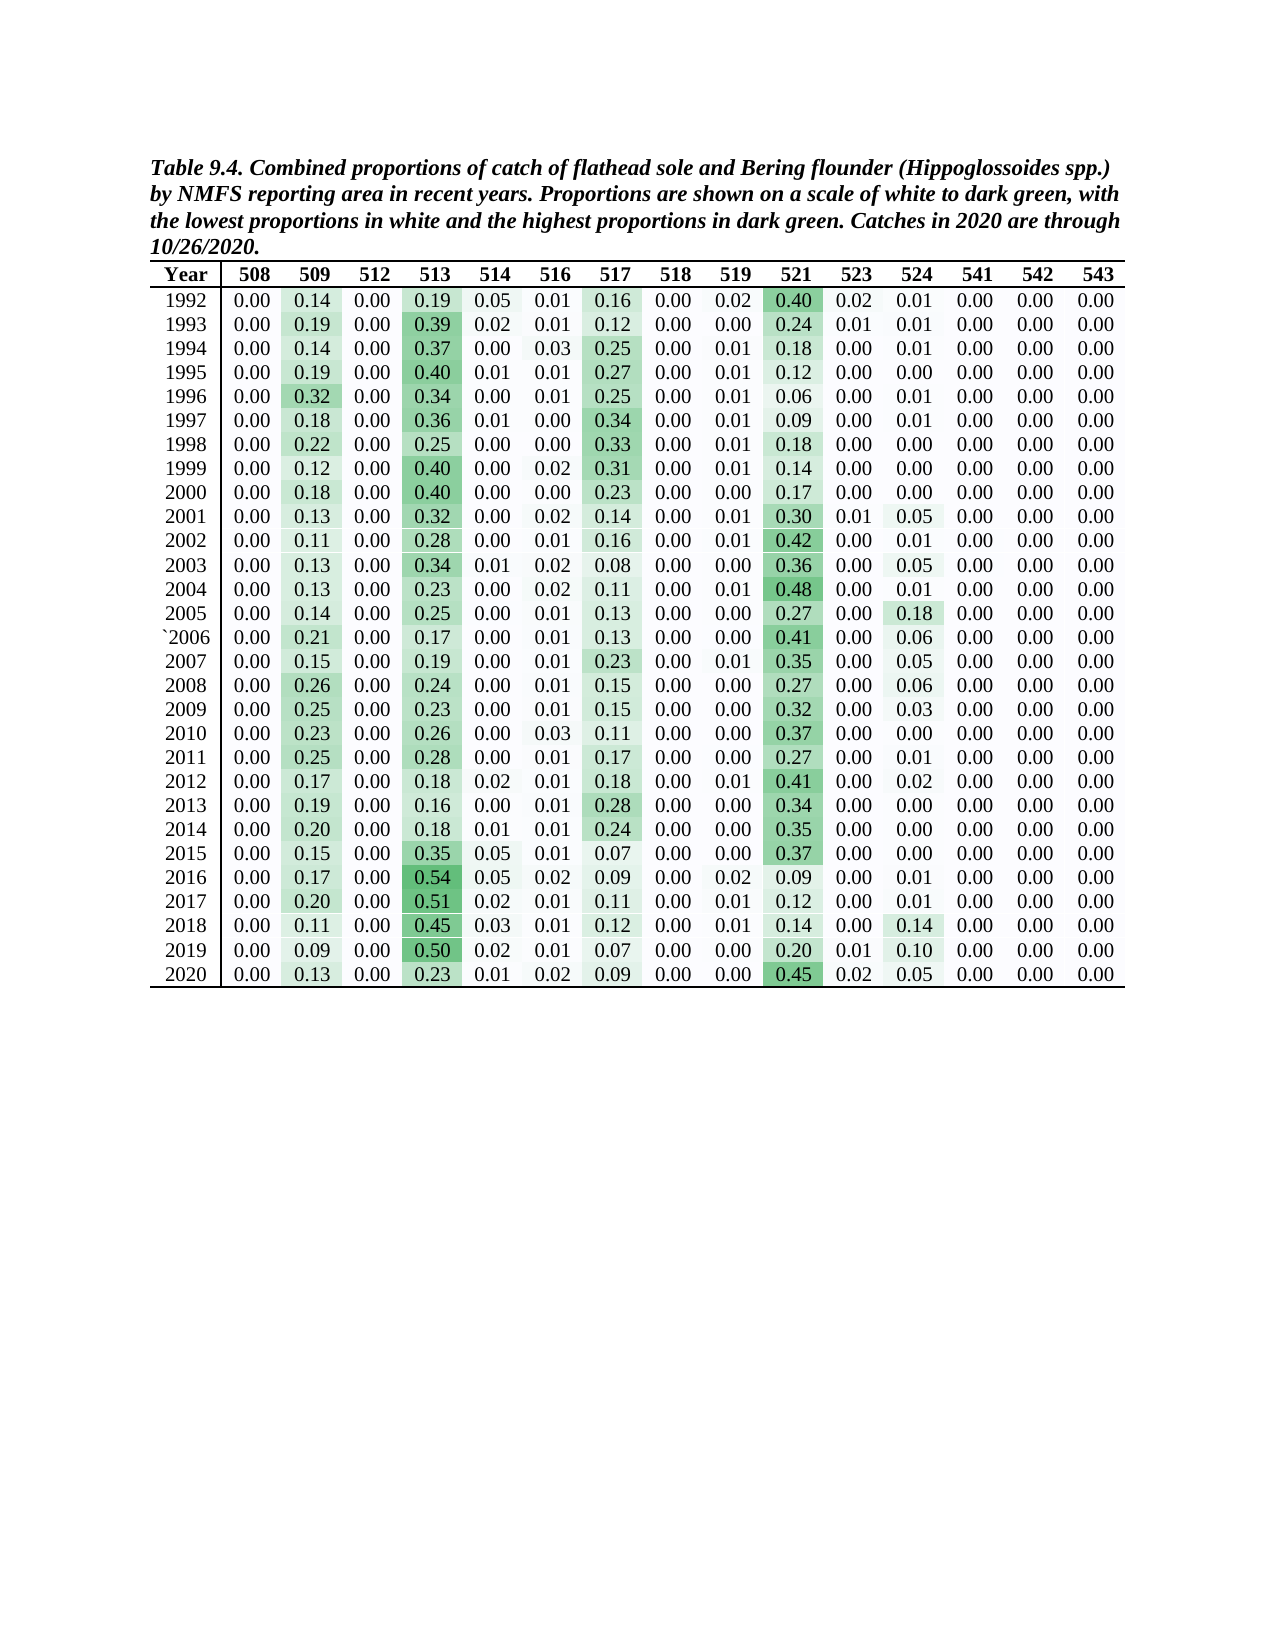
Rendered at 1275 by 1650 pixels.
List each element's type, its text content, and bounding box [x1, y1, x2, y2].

table_cell 0.27 [582, 360, 642, 384]
table_cell 0.00 [944, 408, 1004, 432]
table_cell 0.00 [823, 745, 883, 769]
table_cell 0.00 [342, 889, 402, 913]
table_cell 0.01 [462, 360, 522, 384]
table_header 508 [222, 262, 281, 286]
table_cell 0.23 [582, 480, 642, 504]
table_cell 0.00 [1004, 914, 1064, 937]
table_cell 0.02 [702, 865, 762, 889]
table_cell 2011 [150, 745, 220, 769]
table_cell 0.35 [402, 841, 462, 865]
table_cell 0.00 [1004, 697, 1064, 721]
table_cell 0.01 [522, 601, 582, 625]
table_cell 0.00 [222, 360, 281, 384]
table_cell 0.06 [883, 625, 944, 649]
table_cell 0.00 [823, 649, 883, 673]
table_cell 0.00 [1065, 360, 1125, 384]
table_cell 2019 [150, 938, 220, 962]
table_cell 0.01 [522, 673, 582, 697]
table_cell 0.34 [402, 553, 462, 577]
table_cell 0.00 [944, 384, 1004, 408]
table_cell 0.00 [823, 697, 883, 721]
table_cell 0.00 [222, 793, 281, 817]
table_cell 0.00 [642, 504, 702, 528]
table_cell 0.00 [642, 312, 702, 336]
table_cell 0.01 [883, 577, 944, 601]
table_cell 0.00 [222, 817, 281, 841]
table_cell 0.00 [944, 432, 1004, 456]
table_cell 0.00 [944, 914, 1004, 937]
table_cell 0.01 [522, 745, 582, 769]
table_cell 0.01 [702, 529, 762, 552]
table_cell 0.02 [522, 865, 582, 889]
table_cell 0.06 [883, 673, 944, 697]
table_cell 0.01 [522, 938, 582, 962]
table_cell 0.00 [1065, 962, 1125, 986]
table_cell 0.14 [582, 504, 642, 528]
table_cell 0.05 [883, 649, 944, 673]
table_cell 0.00 [883, 817, 944, 841]
table_cell 0.00 [462, 432, 522, 456]
table_cell 0.01 [522, 529, 582, 552]
table_cell 0.01 [522, 769, 582, 793]
table_cell 0.00 [462, 673, 522, 697]
table_header 518 [642, 262, 702, 286]
table_cell 0.01 [702, 432, 762, 456]
table_cell 1993 [150, 312, 220, 336]
text Table 9.4. Combined proportions of catch of flathead sole and Bering flounder (Hippoglossoides spp.) by NMFS reporting area in recent years. Proportions are shown on a scale of white to dark green, with the lowest proportions in white and the highest proportions in dark green. Catches in 2020 are through 10/26/2020. [150, 154, 1125, 259]
table_cell 0.28 [402, 745, 462, 769]
table_cell 2003 [150, 553, 220, 577]
table_cell 0.00 [642, 721, 702, 745]
table_cell 0.23 [402, 697, 462, 721]
table_cell 0.17 [582, 745, 642, 769]
table_cell 0.09 [582, 865, 642, 889]
table_cell 2004 [150, 577, 220, 601]
table_cell 0.00 [823, 601, 883, 625]
table_cell 0.01 [702, 360, 762, 384]
table_cell 0.00 [944, 793, 1004, 817]
table_cell 0.01 [883, 865, 944, 889]
table_cell 0.01 [702, 456, 762, 480]
table_cell 0.00 [222, 480, 281, 504]
table_cell 0.01 [522, 889, 582, 913]
table_header 541 [944, 262, 1004, 286]
table_cell 0.00 [823, 721, 883, 745]
table_cell 0.01 [702, 769, 762, 793]
table_header 516 [522, 262, 582, 286]
table_cell 0.00 [222, 889, 281, 913]
table_cell 0.01 [883, 336, 944, 360]
table_cell 0.00 [642, 408, 702, 432]
table_cell 0.00 [642, 601, 702, 625]
table_cell 0.00 [342, 360, 402, 384]
table_cell 0.00 [944, 962, 1004, 986]
table_cell 0.15 [582, 673, 642, 697]
table_cell 0.00 [222, 408, 281, 432]
table_cell 0.00 [1004, 432, 1064, 456]
table_cell 0.00 [883, 480, 944, 504]
table_cell 0.00 [1065, 721, 1125, 745]
table_cell 0.00 [1004, 529, 1064, 552]
table_cell 0.02 [462, 312, 522, 336]
table_header 512 [342, 262, 402, 286]
table_cell 0.01 [702, 889, 762, 913]
table_cell 0.28 [582, 793, 642, 817]
table_cell 0.00 [1065, 914, 1125, 937]
table_cell 0.00 [1065, 649, 1125, 673]
table_cell 0.00 [702, 962, 762, 986]
table_cell 0.20 [281, 889, 342, 913]
table_cell 0.03 [522, 721, 582, 745]
table_cell 0.21 [281, 625, 342, 649]
table_cell 0.00 [944, 336, 1004, 360]
table_cell 2020 [150, 962, 220, 986]
table_cell 0.22 [281, 432, 342, 456]
table_cell 0.00 [823, 456, 883, 480]
table_cell 0.01 [883, 288, 944, 312]
table_cell 0.23 [582, 649, 642, 673]
table_cell 0.15 [281, 649, 342, 673]
table_cell 0.11 [582, 889, 642, 913]
table_cell 0.23 [281, 721, 342, 745]
table_cell 0.00 [823, 336, 883, 360]
table_cell 0.00 [642, 625, 702, 649]
table_cell 0.01 [522, 625, 582, 649]
table_cell 0.00 [642, 793, 702, 817]
table_cell 0.10 [883, 938, 944, 962]
table_cell 2000 [150, 480, 220, 504]
table_cell 0.00 [883, 360, 944, 384]
table_cell 0.00 [642, 649, 702, 673]
table_cell 0.00 [462, 649, 522, 673]
table_cell 0.08 [582, 553, 642, 577]
table_cell 0.00 [1004, 312, 1064, 336]
table_cell 0.00 [944, 601, 1004, 625]
table_cell 0.00 [642, 480, 702, 504]
table_cell 0.00 [642, 914, 702, 937]
table_cell 0.00 [1004, 408, 1064, 432]
table_cell 0.00 [342, 553, 402, 577]
table_cell 0.13 [281, 553, 342, 577]
table_cell 0.00 [342, 480, 402, 504]
table_cell 0.09 [582, 962, 642, 986]
table_header 542 [1004, 262, 1064, 286]
table_cell 0.00 [222, 504, 281, 528]
table_cell 2005 [150, 601, 220, 625]
table_cell 2010 [150, 721, 220, 745]
table_header 513 [402, 262, 462, 286]
table_cell 0.00 [222, 553, 281, 577]
table_cell 0.00 [1004, 336, 1064, 360]
table_cell 0.00 [642, 456, 702, 480]
table_cell 0.00 [222, 384, 281, 408]
table_header 509 [281, 262, 342, 286]
table_cell 0.03 [883, 697, 944, 721]
table_cell 0.00 [342, 962, 402, 986]
table_cell 0.41 [763, 769, 823, 793]
table_cell 0.00 [342, 793, 402, 817]
table_cell 0.00 [702, 312, 762, 336]
table_cell 0.00 [823, 769, 883, 793]
table_cell 0.02 [462, 889, 522, 913]
table_cell 0.00 [342, 649, 402, 673]
table_cell 0.00 [1065, 841, 1125, 865]
table_cell 0.00 [702, 841, 762, 865]
table_cell 0.34 [763, 793, 823, 817]
table_cell 0.09 [281, 938, 342, 962]
table_cell 2001 [150, 504, 220, 528]
table_cell 0.35 [763, 649, 823, 673]
table_cell 0.01 [702, 408, 762, 432]
table_cell 0.37 [402, 336, 462, 360]
table_cell 0.17 [281, 769, 342, 793]
table_cell 0.40 [763, 288, 823, 312]
table_cell 0.00 [1004, 601, 1064, 625]
table_cell 0.00 [522, 480, 582, 504]
table_cell 0.00 [1004, 504, 1064, 528]
table_cell 0.32 [281, 384, 342, 408]
table_cell 0.00 [462, 697, 522, 721]
table_cell 0.20 [281, 817, 342, 841]
table_cell 0.00 [1065, 288, 1125, 312]
table_cell 0.00 [462, 601, 522, 625]
table_cell 0.00 [1065, 745, 1125, 769]
table_cell 0.13 [582, 601, 642, 625]
table_cell 0.13 [582, 625, 642, 649]
table_cell 0.00 [1004, 889, 1064, 913]
table_cell 0.00 [944, 529, 1004, 552]
table_cell 0.01 [823, 938, 883, 962]
table_cell 0.02 [883, 769, 944, 793]
table_cell 0.09 [763, 408, 823, 432]
table_cell 0.00 [642, 384, 702, 408]
table_cell 0.50 [402, 938, 462, 962]
table_cell 0.00 [1004, 938, 1064, 962]
table_cell 0.14 [763, 456, 823, 480]
table_cell 0.00 [342, 288, 402, 312]
table_cell 0.25 [281, 745, 342, 769]
table_cell 0.00 [342, 432, 402, 456]
table_cell 0.00 [1004, 962, 1064, 986]
table_cell 0.17 [763, 480, 823, 504]
table_cell 0.00 [222, 673, 281, 697]
table_cell 0.00 [222, 649, 281, 673]
table_cell 0.05 [462, 841, 522, 865]
table_cell 0.25 [402, 432, 462, 456]
table_cell 0.01 [522, 697, 582, 721]
table_cell 0.00 [642, 336, 702, 360]
table_cell 0.00 [823, 841, 883, 865]
table_cell 0.42 [763, 529, 823, 552]
table_cell 0.00 [1065, 312, 1125, 336]
table_cell 0.01 [522, 793, 582, 817]
table_cell 0.00 [342, 456, 402, 480]
table_cell 0.19 [402, 288, 462, 312]
table_cell 0.00 [823, 553, 883, 577]
table_cell 0.00 [342, 817, 402, 841]
table_cell 0.00 [1004, 649, 1064, 673]
table_cell 0.00 [1065, 480, 1125, 504]
table_cell 0.00 [883, 456, 944, 480]
table_cell 0.01 [702, 336, 762, 360]
table_cell 0.23 [402, 962, 462, 986]
table_cell 0.00 [823, 673, 883, 697]
table_cell 0.18 [402, 817, 462, 841]
table_cell 0.00 [342, 914, 402, 937]
table_cell 0.24 [402, 673, 462, 697]
table_cell 0.11 [281, 529, 342, 552]
table_cell 0.14 [281, 601, 342, 625]
table_cell 0.00 [462, 504, 522, 528]
table_cell 0.36 [402, 408, 462, 432]
table_cell 0.00 [522, 432, 582, 456]
table_cell 0.00 [1065, 336, 1125, 360]
table_cell 0.00 [944, 312, 1004, 336]
table_cell 1996 [150, 384, 220, 408]
table_cell 0.00 [342, 673, 402, 697]
table_cell 0.00 [702, 745, 762, 769]
table_cell 0.00 [1004, 625, 1064, 649]
table_cell 2013 [150, 793, 220, 817]
table_cell 2002 [150, 529, 220, 552]
table_cell 0.00 [642, 938, 702, 962]
table_cell 0.00 [342, 336, 402, 360]
table_cell 0.20 [763, 938, 823, 962]
table_cell 0.26 [281, 673, 342, 697]
table_cell 0.00 [944, 938, 1004, 962]
table_cell 2016 [150, 865, 220, 889]
table_cell 0.00 [823, 625, 883, 649]
table_cell 0.00 [944, 553, 1004, 577]
table_header 524 [883, 262, 944, 286]
table_cell 0.00 [823, 865, 883, 889]
table_cell 1998 [150, 432, 220, 456]
table_cell 0.51 [402, 889, 462, 913]
table_cell 0.00 [944, 697, 1004, 721]
table_cell 0.30 [763, 504, 823, 528]
table_cell 0.00 [642, 745, 702, 769]
table_header Year [150, 262, 220, 286]
table_cell 0.00 [222, 721, 281, 745]
table_cell 0.01 [883, 745, 944, 769]
table_cell 0.00 [702, 793, 762, 817]
table_cell 0.00 [1065, 456, 1125, 480]
table_cell 0.00 [1004, 384, 1064, 408]
table_cell 2012 [150, 769, 220, 793]
table_cell 0.00 [222, 914, 281, 937]
table_cell 0.00 [944, 817, 1004, 841]
table_cell 0.00 [702, 625, 762, 649]
table_cell 0.01 [883, 529, 944, 552]
table_cell 0.00 [222, 601, 281, 625]
table_cell 2015 [150, 841, 220, 865]
table_cell 0.00 [823, 360, 883, 384]
table_cell 0.00 [222, 577, 281, 601]
table_cell 0.00 [823, 408, 883, 432]
table_cell 0.00 [642, 697, 702, 721]
table_cell 0.01 [702, 504, 762, 528]
table_cell 0.00 [1065, 673, 1125, 697]
table_cell 0.01 [883, 312, 944, 336]
table_cell 0.02 [462, 769, 522, 793]
table_cell 0.18 [763, 432, 823, 456]
table_cell 0.16 [402, 793, 462, 817]
table_cell 0.00 [944, 480, 1004, 504]
table_cell 0.00 [883, 793, 944, 817]
table_cell 0.00 [944, 769, 1004, 793]
table_cell 0.00 [342, 625, 402, 649]
table_cell 2014 [150, 817, 220, 841]
table_cell 0.00 [1065, 529, 1125, 552]
table_cell 0.02 [702, 288, 762, 312]
table_cell 0.00 [342, 841, 402, 865]
table_cell 0.00 [462, 625, 522, 649]
table_cell 0.00 [944, 360, 1004, 384]
table_cell 0.25 [402, 601, 462, 625]
table_cell 0.01 [702, 577, 762, 601]
table_header 523 [823, 262, 883, 286]
table_cell 0.00 [1065, 865, 1125, 889]
table_cell 0.00 [1004, 745, 1064, 769]
table_cell 0.00 [642, 673, 702, 697]
table_cell 0.00 [823, 914, 883, 937]
table_cell 2017 [150, 889, 220, 913]
table_cell 0.00 [462, 721, 522, 745]
table_cell 0.00 [222, 456, 281, 480]
table_cell 0.26 [402, 721, 462, 745]
table_cell 0.54 [402, 865, 462, 889]
table_cell 0.00 [642, 769, 702, 793]
table_cell 0.03 [462, 914, 522, 937]
table_cell 0.00 [702, 480, 762, 504]
table_cell 0.18 [281, 480, 342, 504]
table_cell 0.34 [402, 384, 462, 408]
table_cell 0.25 [582, 336, 642, 360]
table_cell 0.00 [823, 384, 883, 408]
table_cell 0.00 [1065, 817, 1125, 841]
table_cell 0.00 [944, 504, 1004, 528]
table_cell 0.12 [763, 889, 823, 913]
table_cell 0.17 [402, 625, 462, 649]
table_cell 0.00 [342, 384, 402, 408]
table_cell 0.00 [1065, 384, 1125, 408]
table_cell 0.00 [702, 553, 762, 577]
table_cell 0.02 [522, 456, 582, 480]
table_header 543 [1065, 262, 1125, 286]
table_cell 0.45 [402, 914, 462, 937]
table_cell 0.02 [823, 962, 883, 986]
table_cell 0.12 [582, 312, 642, 336]
table_cell 0.00 [642, 288, 702, 312]
table_cell 0.32 [763, 697, 823, 721]
table_cell 0.24 [582, 817, 642, 841]
table_cell 0.01 [462, 817, 522, 841]
table_cell 1994 [150, 336, 220, 360]
table_cell 0.00 [1065, 432, 1125, 456]
table_cell 0.00 [222, 432, 281, 456]
table_cell 0.00 [642, 529, 702, 552]
table_cell 0.00 [642, 865, 702, 889]
table_cell 0.00 [342, 504, 402, 528]
table_cell 1999 [150, 456, 220, 480]
table_cell 0.11 [582, 721, 642, 745]
table_cell 0.00 [462, 336, 522, 360]
table_cell 0.40 [402, 360, 462, 384]
table_cell 0.14 [281, 336, 342, 360]
table_cell 0.01 [462, 553, 522, 577]
table_cell 0.00 [222, 841, 281, 865]
table_cell 0.41 [763, 625, 823, 649]
table_cell 0.00 [702, 817, 762, 841]
table_cell 0.00 [1004, 793, 1064, 817]
table_cell 0.18 [883, 601, 944, 625]
table_cell 0.36 [763, 553, 823, 577]
table_cell 0.00 [823, 432, 883, 456]
table_cell 0.01 [522, 360, 582, 384]
table_cell 0.00 [702, 697, 762, 721]
table_cell 1995 [150, 360, 220, 384]
table_cell 0.00 [1004, 673, 1064, 697]
table_cell 0.19 [402, 649, 462, 673]
table_cell 0.01 [883, 384, 944, 408]
table_cell 0.00 [642, 553, 702, 577]
table_cell 0.18 [281, 408, 342, 432]
table_cell 0.00 [1004, 288, 1064, 312]
table_cell 0.05 [883, 962, 944, 986]
table_cell 0.00 [342, 601, 402, 625]
table_cell 0.00 [222, 697, 281, 721]
table_cell 0.03 [522, 336, 582, 360]
table_cell 0.02 [522, 577, 582, 601]
table_cell 0.16 [582, 529, 642, 552]
table_cell 0.00 [823, 817, 883, 841]
table_cell 0.19 [281, 312, 342, 336]
table_cell 0.05 [462, 288, 522, 312]
table_cell 0.00 [342, 769, 402, 793]
table_cell 0.00 [222, 745, 281, 769]
table_cell 0.00 [342, 312, 402, 336]
table_cell 0.12 [763, 360, 823, 384]
table_cell 0.18 [582, 769, 642, 793]
table_cell 0.00 [944, 288, 1004, 312]
table_cell 0.00 [1065, 408, 1125, 432]
table_cell 0.14 [281, 288, 342, 312]
table_cell 0.28 [402, 529, 462, 552]
table_cell 0.12 [582, 914, 642, 937]
table_cell 0.00 [642, 889, 702, 913]
table_cell 0.00 [342, 577, 402, 601]
table_cell 0.01 [702, 649, 762, 673]
table_cell 0.00 [642, 360, 702, 384]
table_cell 0.27 [763, 673, 823, 697]
table_cell 0.19 [281, 360, 342, 384]
table_cell 0.00 [1004, 841, 1064, 865]
table_cell 0.00 [944, 865, 1004, 889]
table_cell 1992 [150, 288, 220, 312]
table_cell 0.02 [522, 504, 582, 528]
table_cell 0.00 [702, 721, 762, 745]
table_cell 0.00 [1065, 601, 1125, 625]
table_cell 0.01 [462, 962, 522, 986]
table_cell 0.27 [763, 601, 823, 625]
table_cell 0.00 [342, 529, 402, 552]
table_cell 0.00 [1004, 865, 1064, 889]
table_cell 0.00 [462, 745, 522, 769]
table_cell 0.18 [402, 769, 462, 793]
table_cell 0.34 [582, 408, 642, 432]
table_cell 0.00 [944, 673, 1004, 697]
table_cell 0.00 [944, 625, 1004, 649]
table_cell 0.12 [281, 456, 342, 480]
table_cell 0.14 [763, 914, 823, 937]
table_cell 0.00 [1065, 625, 1125, 649]
table_cell 0.00 [222, 769, 281, 793]
table_cell 0.00 [883, 841, 944, 865]
table_cell 0.01 [522, 841, 582, 865]
table_cell 0.00 [222, 529, 281, 552]
table_cell 0.01 [823, 312, 883, 336]
table_cell 0.02 [522, 553, 582, 577]
table_cell 0.48 [763, 577, 823, 601]
table_cell 0.00 [342, 745, 402, 769]
table_cell 0.01 [823, 504, 883, 528]
table_cell 0.32 [402, 504, 462, 528]
table_cell 0.00 [1065, 577, 1125, 601]
table_cell 0.00 [1065, 938, 1125, 962]
table_cell 0.00 [1004, 817, 1064, 841]
table_cell 0.39 [402, 312, 462, 336]
table_cell 0.00 [342, 938, 402, 962]
table_cell 0.00 [1004, 553, 1064, 577]
table_cell 0.07 [582, 938, 642, 962]
table_cell 0.00 [823, 529, 883, 552]
table_cell 0.00 [222, 312, 281, 336]
table_cell 2009 [150, 697, 220, 721]
table_cell 0.01 [522, 817, 582, 841]
table_cell 0.00 [944, 456, 1004, 480]
table_cell 0.01 [522, 649, 582, 673]
table_cell 0.33 [582, 432, 642, 456]
table_cell 0.00 [702, 601, 762, 625]
table_cell 0.00 [222, 625, 281, 649]
table_cell 0.00 [883, 721, 944, 745]
table_cell 0.01 [522, 384, 582, 408]
table_cell 0.01 [462, 408, 522, 432]
table_cell 0.00 [1004, 360, 1064, 384]
table_cell 0.00 [642, 817, 702, 841]
table_cell 0.00 [462, 793, 522, 817]
table_cell 0.00 [462, 577, 522, 601]
table_cell 0.00 [944, 577, 1004, 601]
table_cell 0.40 [402, 456, 462, 480]
table_cell 0.45 [763, 962, 823, 986]
table_cell 0.23 [402, 577, 462, 601]
table_cell 0.19 [281, 793, 342, 817]
table_cell 0.00 [1004, 480, 1064, 504]
table_cell 0.00 [462, 529, 522, 552]
table_cell 0.25 [582, 384, 642, 408]
table_cell 0.00 [1004, 577, 1064, 601]
table_cell 0.01 [522, 288, 582, 312]
table_cell 0.00 [522, 408, 582, 432]
table_cell 0.01 [883, 889, 944, 913]
table_cell 0.37 [763, 721, 823, 745]
table_cell 0.00 [1065, 793, 1125, 817]
table_cell 0.00 [642, 432, 702, 456]
table_cell 0.13 [281, 504, 342, 528]
table_cell 0.37 [763, 841, 823, 865]
table_cell 0.00 [1065, 889, 1125, 913]
table_cell 0.07 [582, 841, 642, 865]
table_cell 0.00 [823, 577, 883, 601]
table_cell 0.15 [281, 841, 342, 865]
table_header 517 [582, 262, 642, 286]
table_cell 0.06 [763, 384, 823, 408]
table_cell 0.01 [522, 914, 582, 937]
table_cell 0.00 [944, 889, 1004, 913]
table_cell 0.00 [462, 456, 522, 480]
table_cell 0.00 [702, 673, 762, 697]
table_cell 0.15 [582, 697, 642, 721]
table_cell 2007 [150, 649, 220, 673]
table_cell 0.00 [1004, 721, 1064, 745]
table_cell 0.05 [462, 865, 522, 889]
table_cell 0.00 [702, 938, 762, 962]
table_cell 0.00 [222, 865, 281, 889]
table_cell 0.40 [402, 480, 462, 504]
table_cell 0.31 [582, 456, 642, 480]
table_cell 0.00 [642, 577, 702, 601]
table_cell 0.14 [883, 914, 944, 937]
table_cell 0.00 [1004, 456, 1064, 480]
table_cell 2008 [150, 673, 220, 697]
table_cell 0.11 [582, 577, 642, 601]
table_cell 0.17 [281, 865, 342, 889]
table_cell 1997 [150, 408, 220, 432]
table_cell 0.02 [823, 288, 883, 312]
table_cell 0.00 [342, 697, 402, 721]
table_cell 0.00 [222, 336, 281, 360]
table_cell 0.00 [222, 938, 281, 962]
table_cell 0.00 [944, 841, 1004, 865]
table_cell 0.00 [342, 865, 402, 889]
table_cell 0.00 [823, 793, 883, 817]
table_header 519 [702, 262, 762, 286]
table_cell 0.00 [1065, 769, 1125, 793]
table_cell 0.00 [944, 745, 1004, 769]
table_cell 0.01 [702, 384, 762, 408]
table_cell 0.13 [281, 577, 342, 601]
table_cell 0.00 [1065, 504, 1125, 528]
table_cell 0.01 [883, 408, 944, 432]
table_cell 0.00 [642, 962, 702, 986]
table_cell 0.00 [823, 889, 883, 913]
table_cell 0.05 [883, 504, 944, 528]
table_header 514 [462, 262, 522, 286]
table_cell 0.13 [281, 962, 342, 986]
table_cell 0.00 [883, 432, 944, 456]
table_cell 0.00 [462, 480, 522, 504]
table_cell 0.00 [642, 841, 702, 865]
table_cell 0.00 [1065, 553, 1125, 577]
table_cell 0.24 [763, 312, 823, 336]
table_cell 0.00 [222, 288, 281, 312]
table_cell 0.00 [462, 384, 522, 408]
table_cell 0.11 [281, 914, 342, 937]
table_cell 0.05 [883, 553, 944, 577]
table_cell 0.27 [763, 745, 823, 769]
table_cell 0.00 [342, 721, 402, 745]
table_cell 0.02 [462, 938, 522, 962]
table_cell 0.00 [1004, 769, 1064, 793]
table_cell 0.35 [763, 817, 823, 841]
table_cell 0.01 [702, 914, 762, 937]
table_cell 0.00 [944, 721, 1004, 745]
table_cell 0.01 [522, 312, 582, 336]
table_cell 0.25 [281, 697, 342, 721]
table_cell 0.00 [1065, 697, 1125, 721]
table_cell 0.00 [222, 962, 281, 986]
table_cell 2018 [150, 914, 220, 937]
table_cell 0.02 [522, 962, 582, 986]
table_header 521 [763, 262, 823, 286]
table_cell 0.16 [582, 288, 642, 312]
table_cell 0.00 [823, 480, 883, 504]
table_cell 0.09 [763, 865, 823, 889]
table_cell `2006 [150, 625, 220, 649]
table_cell 0.00 [944, 649, 1004, 673]
table_cell 0.18 [763, 336, 823, 360]
table_cell 0.00 [342, 408, 402, 432]
